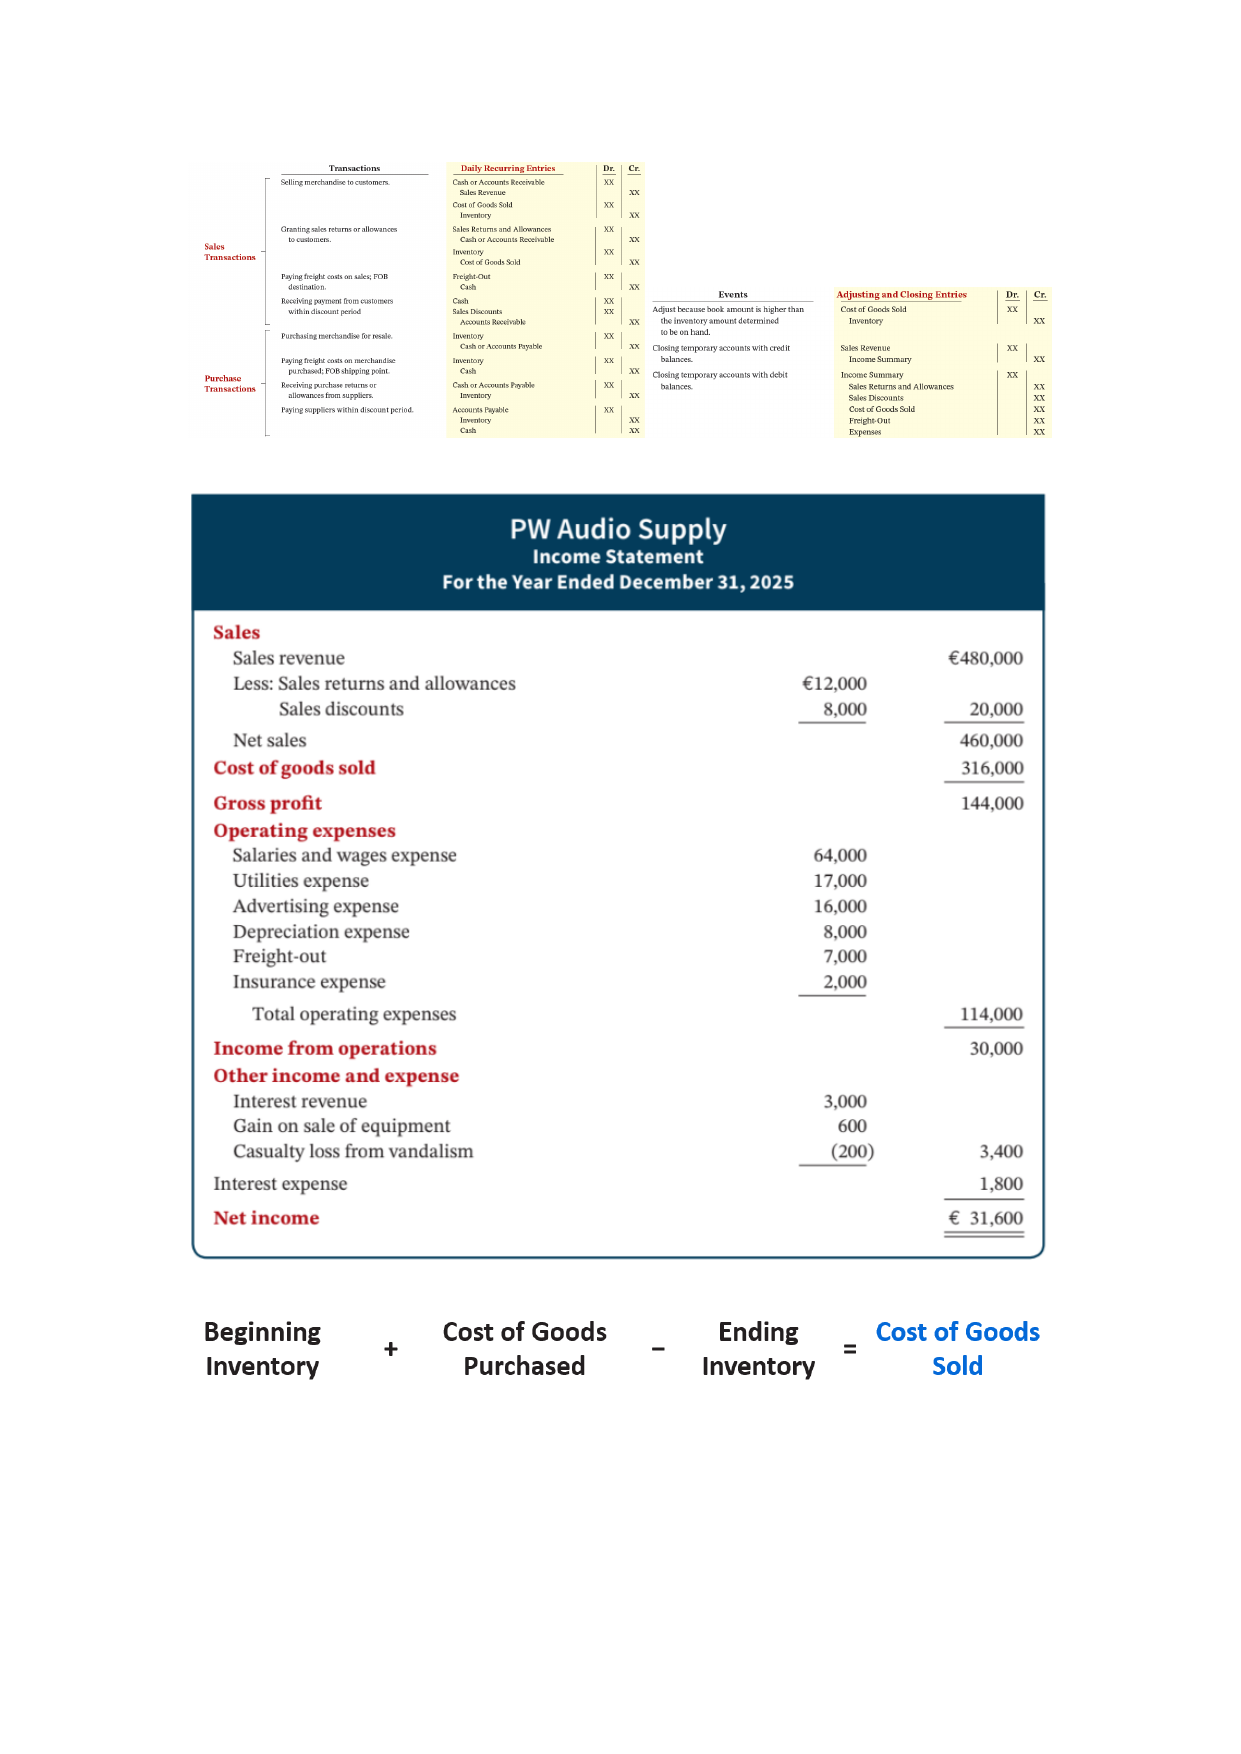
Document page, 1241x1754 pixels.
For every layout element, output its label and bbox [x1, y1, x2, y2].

picture [187, 487, 1053, 1264]
picture [187, 162, 1052, 438]
picture [187, 1299, 1053, 1396]
